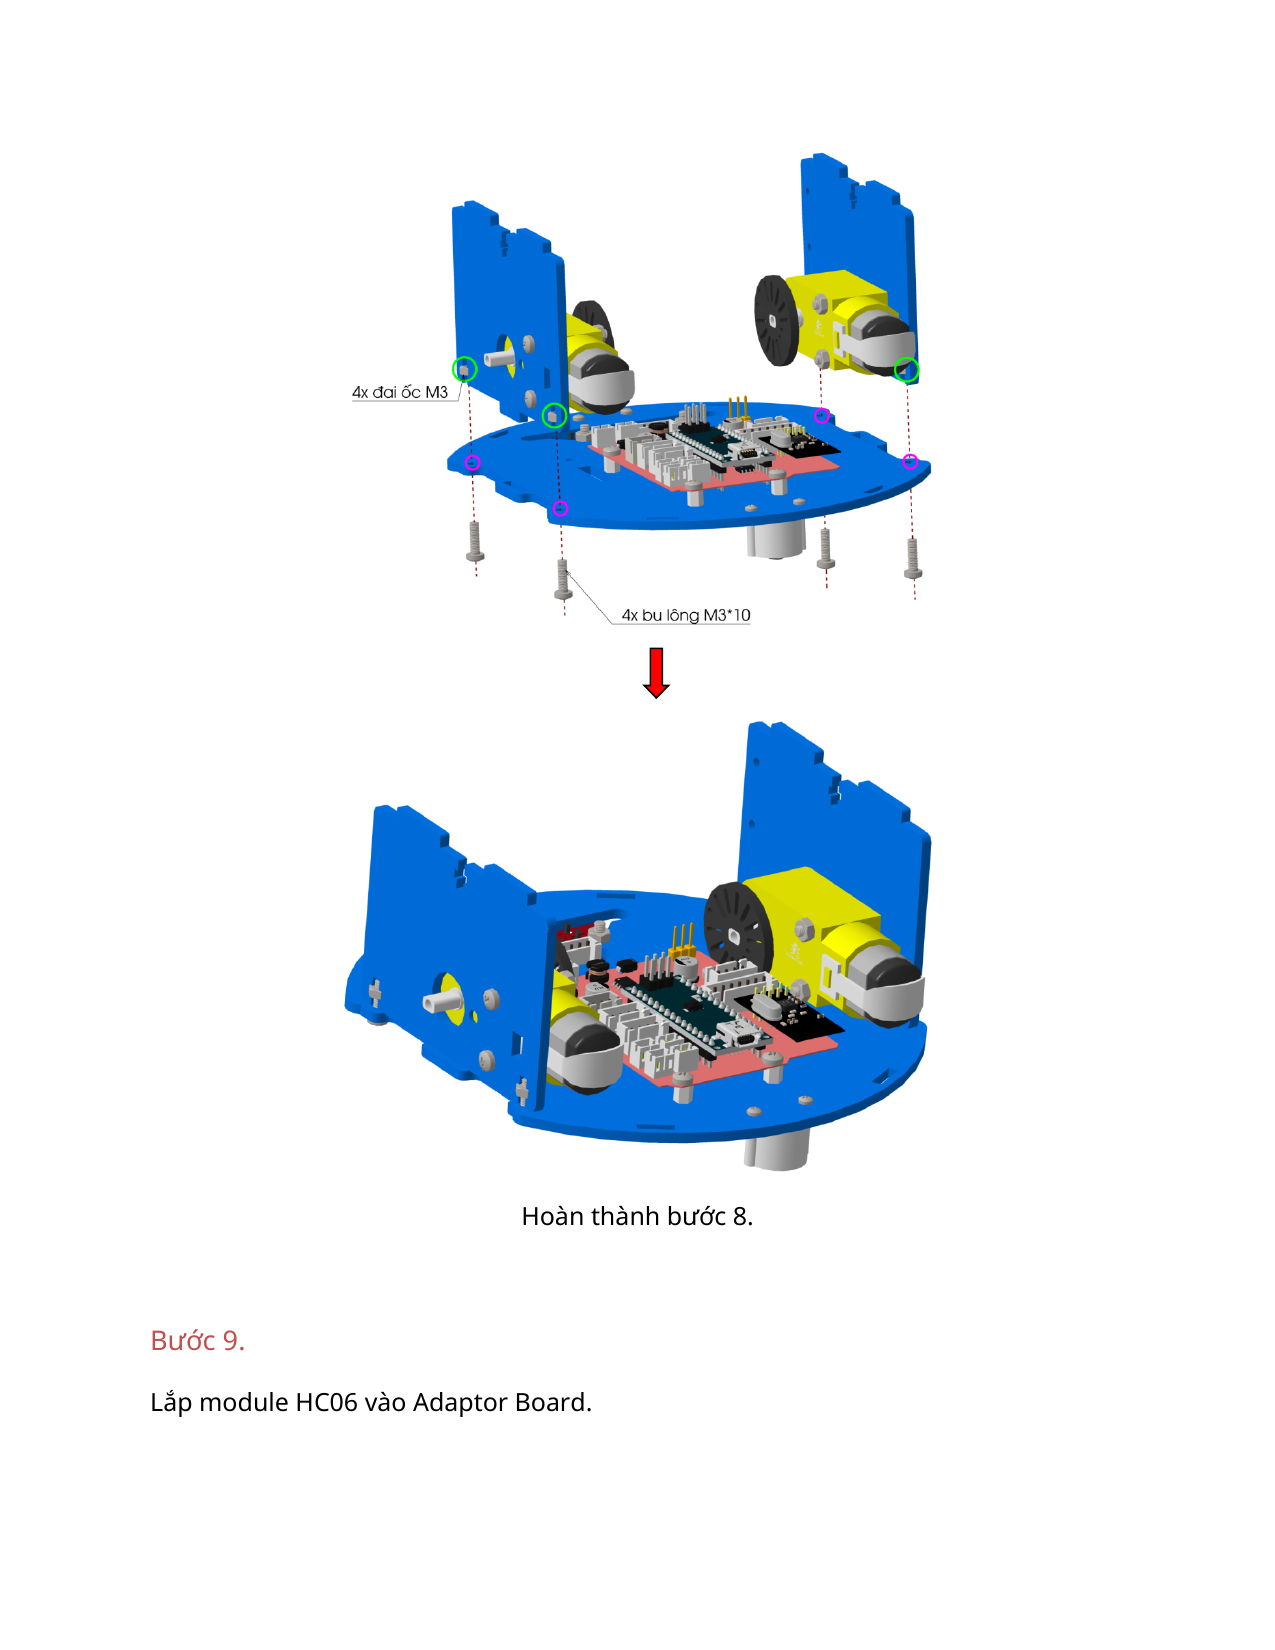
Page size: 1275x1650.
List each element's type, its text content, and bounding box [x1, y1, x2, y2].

text Bước 9. [150, 1322, 1125, 1358]
text Lắp module HC06 vào Adaptor Board. [150, 1385, 1125, 1419]
text Hoàn thành bước 8. [150, 1198, 1125, 1232]
picture [342, 150, 933, 631]
picture [342, 718, 933, 1174]
